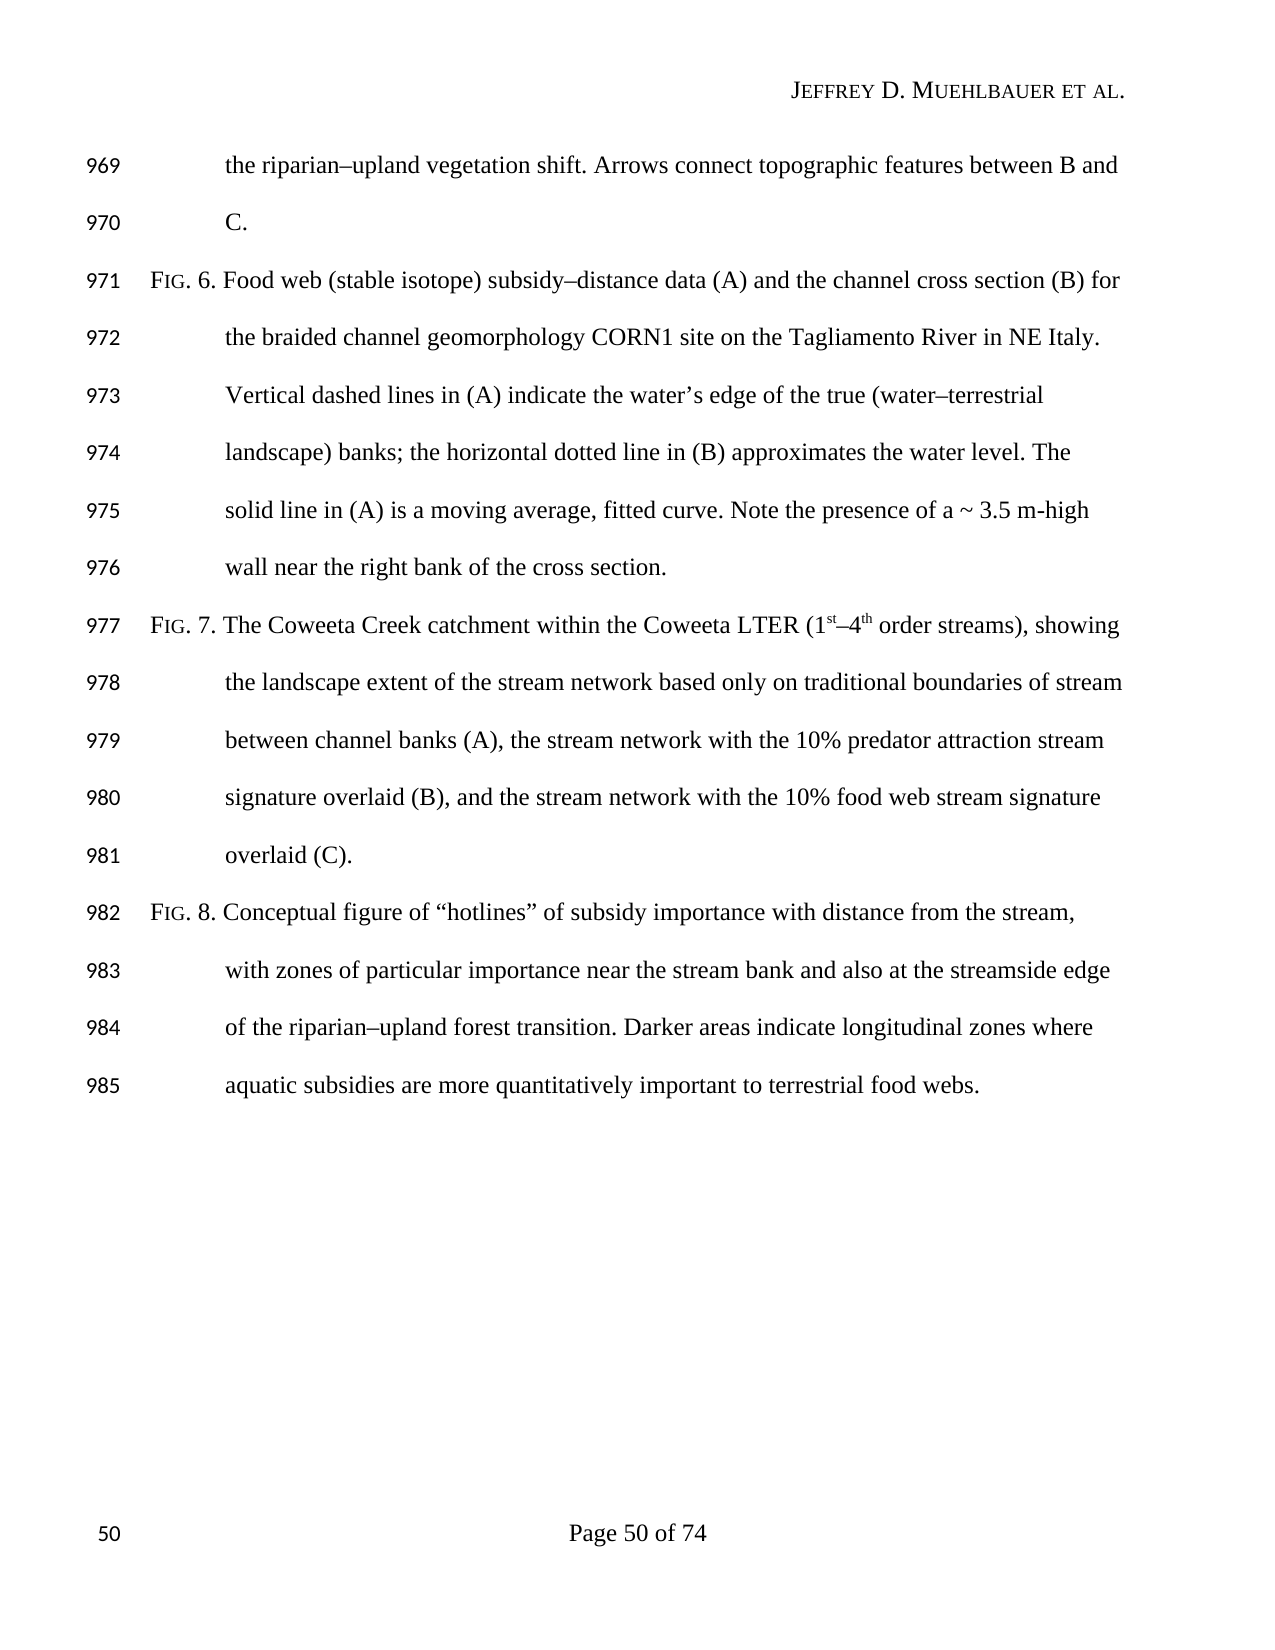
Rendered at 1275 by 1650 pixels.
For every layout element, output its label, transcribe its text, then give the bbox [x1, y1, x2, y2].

text Fig. 6. Food web (stable isotope) subsidy–distance data (A) and the channel cross section (B) for the braided channel geomorphology CORN1 site on the Tagliamento River in NE Italy. Vertical dashed lines in (A) indicate the water’s edge of the true (water–terrestrial landscape) banks; the horizontal dotted line in (B) approximates the water level. The solid line in (A) is a moving average, fitted curve. Note the presence of a ~ 3.5 m-high wall near the right bank of the cross section. [150, 265, 1125, 581]
text Fig. 8. Conceptual figure of “hotlines” of subsidy importance with distance from the stream, with zones of particular importance near the stream bank and also at the streamside edge of the riparian–upland forest transition. Darker areas indicate longitudinal zones where aquatic subsidies are more quantitatively important to terrestrial food webs. [150, 897, 1125, 1099]
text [150, 150, 1125, 236]
text Fig. 7. The Coweeta Creek catchment within the Coweeta LTER (1st–4th order streams), showing the landscape extent of the stream network based only on traditional boundaries of stream between channel banks (A), the stream network with the 10% predator attraction stream signature overlaid (B), and the stream network with the 10% food web stream signature overlaid (C). [150, 610, 1125, 869]
